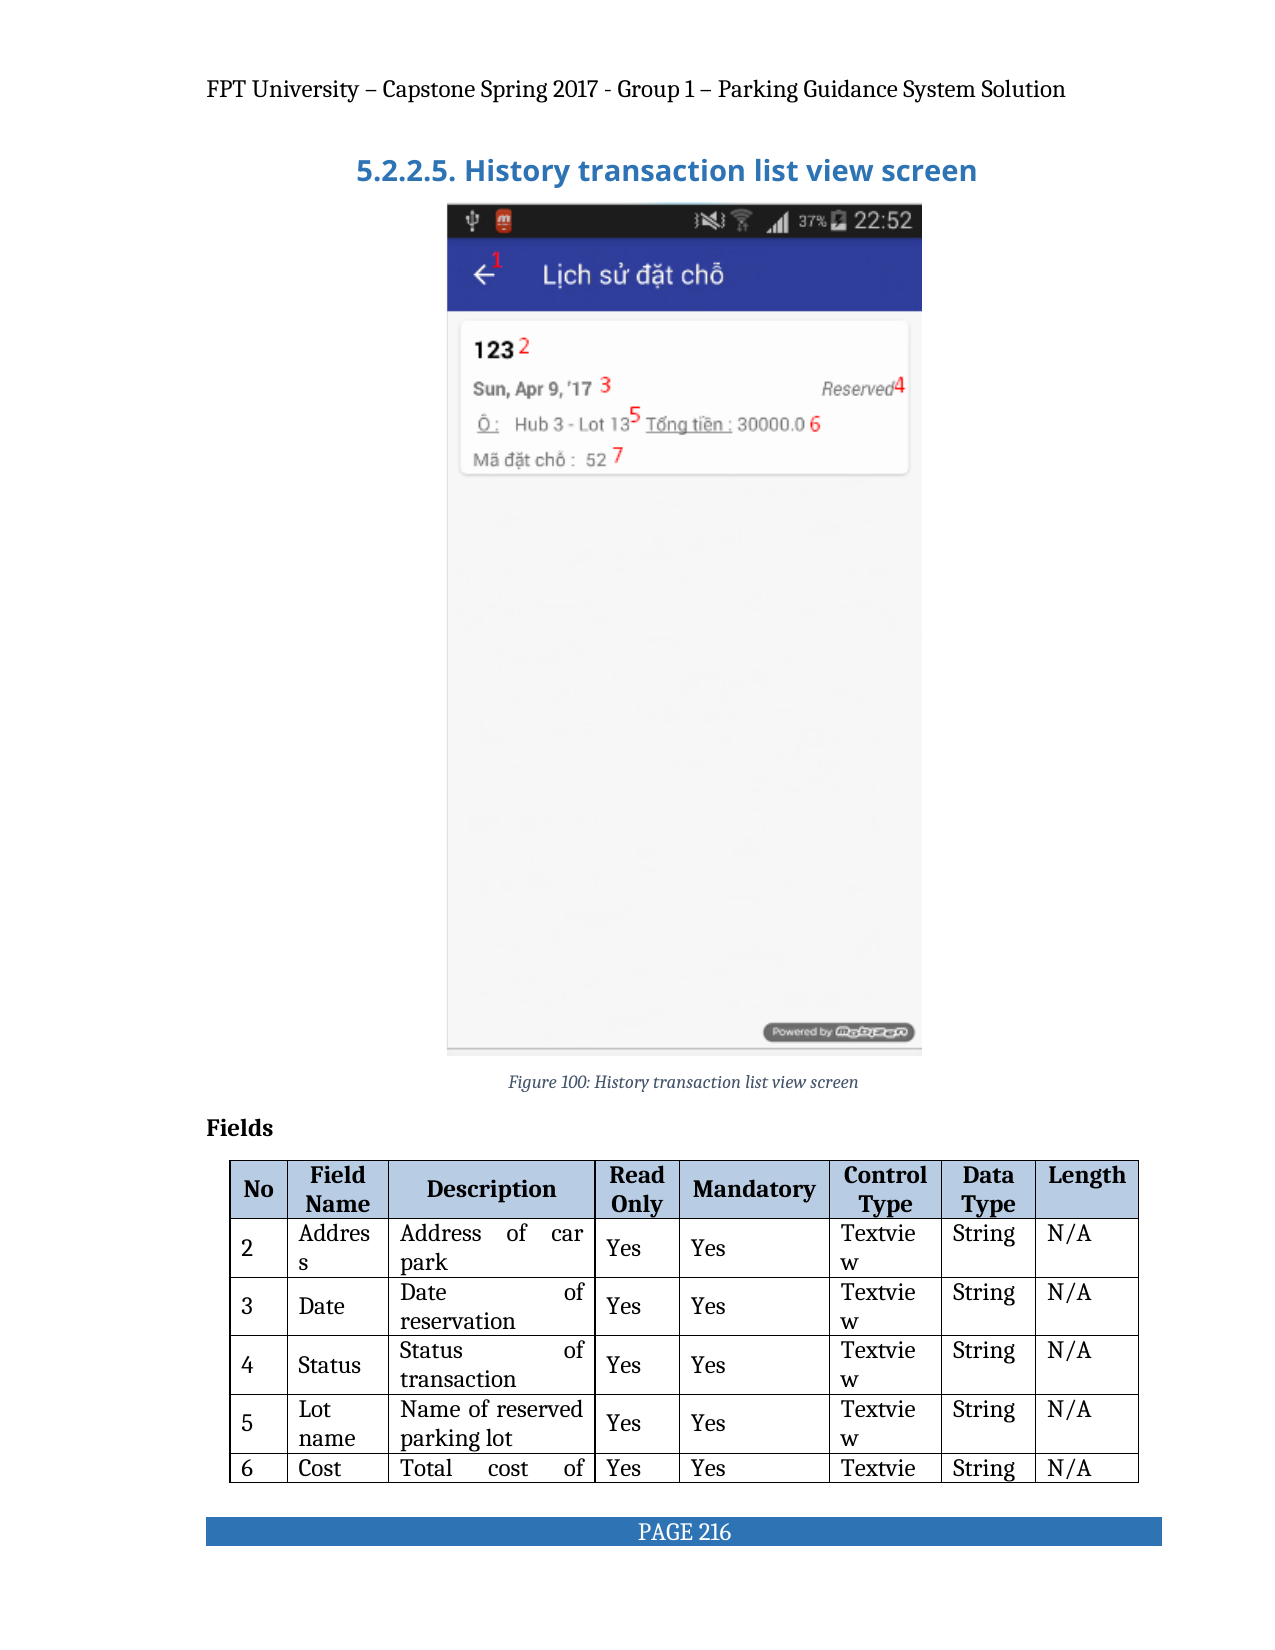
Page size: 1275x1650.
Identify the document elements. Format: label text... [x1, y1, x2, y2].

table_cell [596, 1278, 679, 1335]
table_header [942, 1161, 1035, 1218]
text Fields [206, 1114, 1162, 1143]
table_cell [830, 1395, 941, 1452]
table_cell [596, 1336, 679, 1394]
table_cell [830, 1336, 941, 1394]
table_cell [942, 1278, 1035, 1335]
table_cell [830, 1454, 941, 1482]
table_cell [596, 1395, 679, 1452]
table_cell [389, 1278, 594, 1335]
subtitle History transaction list view screen [206, 150, 1162, 190]
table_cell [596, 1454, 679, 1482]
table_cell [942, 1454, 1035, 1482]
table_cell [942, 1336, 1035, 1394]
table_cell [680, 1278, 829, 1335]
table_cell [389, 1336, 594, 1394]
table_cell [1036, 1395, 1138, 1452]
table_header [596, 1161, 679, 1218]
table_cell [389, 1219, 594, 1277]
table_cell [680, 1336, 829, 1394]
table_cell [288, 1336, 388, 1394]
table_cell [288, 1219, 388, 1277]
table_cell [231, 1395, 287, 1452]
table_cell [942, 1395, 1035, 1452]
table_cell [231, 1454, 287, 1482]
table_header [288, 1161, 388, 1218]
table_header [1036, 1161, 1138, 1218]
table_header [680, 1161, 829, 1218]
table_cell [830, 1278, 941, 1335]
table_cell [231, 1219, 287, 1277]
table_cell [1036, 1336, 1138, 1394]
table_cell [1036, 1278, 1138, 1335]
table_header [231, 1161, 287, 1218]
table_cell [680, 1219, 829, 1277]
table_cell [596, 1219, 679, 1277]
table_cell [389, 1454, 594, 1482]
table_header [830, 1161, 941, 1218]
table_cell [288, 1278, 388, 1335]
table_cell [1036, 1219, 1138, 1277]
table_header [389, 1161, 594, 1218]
picture [446, 202, 922, 1056]
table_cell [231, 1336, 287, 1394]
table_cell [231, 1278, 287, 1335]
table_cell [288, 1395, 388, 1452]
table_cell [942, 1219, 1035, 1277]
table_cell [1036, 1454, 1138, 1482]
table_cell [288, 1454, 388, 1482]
text Figure 100: History transaction list view screen [206, 1072, 1162, 1093]
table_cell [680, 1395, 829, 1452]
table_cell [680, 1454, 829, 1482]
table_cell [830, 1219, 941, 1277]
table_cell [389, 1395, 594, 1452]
